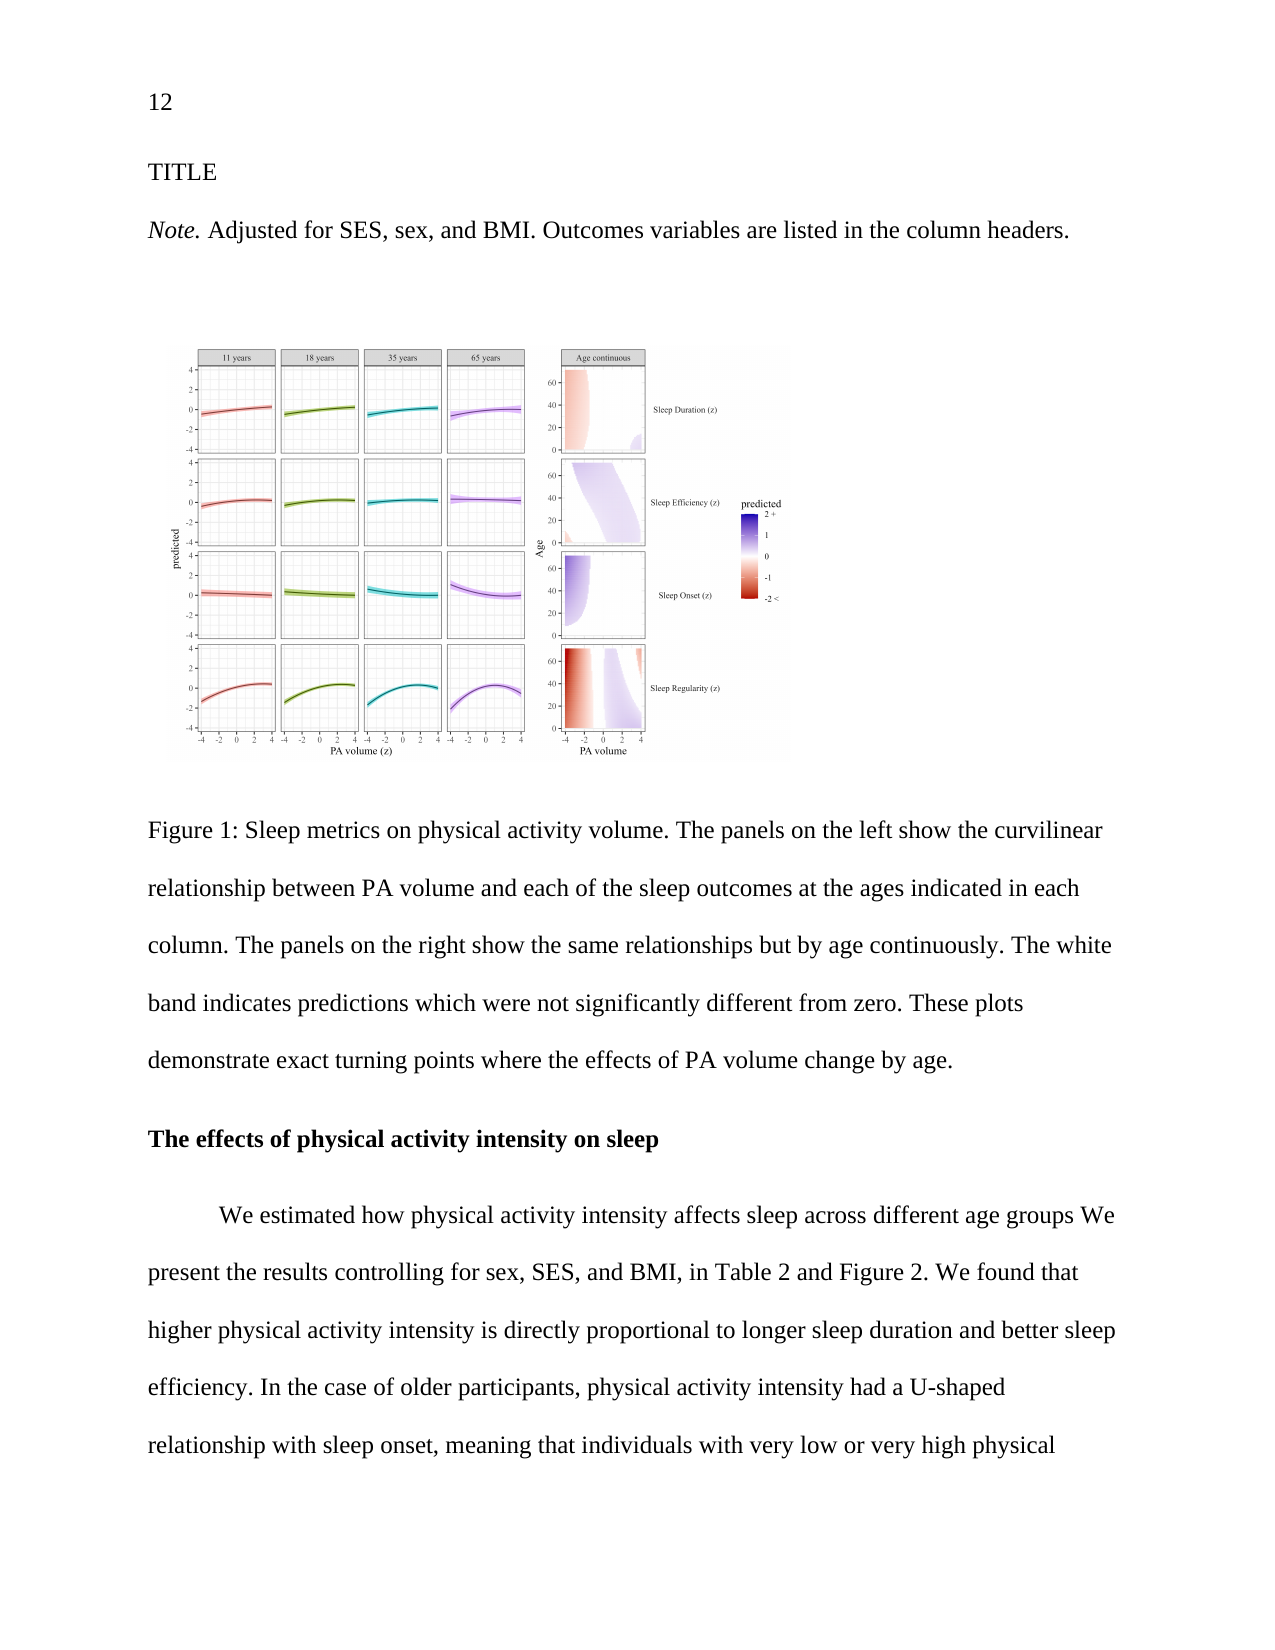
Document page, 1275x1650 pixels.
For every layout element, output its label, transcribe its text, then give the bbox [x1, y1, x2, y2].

text Figure 1: Sleep metrics on physical activity volume. The panels on the left show the curvilinear relationship between PA volume and each of the sleep outcomes at the ages indicated in each column. The panels on the right show the same relationships but by age continuously. The white band indicates predictions which were not significantly different from zero. These plots demonstrate exact turning points where the effects of PA volume change by age. [148, 815, 1127, 1074]
text Note. Adjusted for SES, sex, and BMI. Outcomes variables are listed in the column headers. [148, 215, 1127, 244]
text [148, 1200, 1127, 1459]
picture [166, 345, 792, 762]
subtitle The effects of physical activity intensity on sleep [148, 1124, 1127, 1152]
